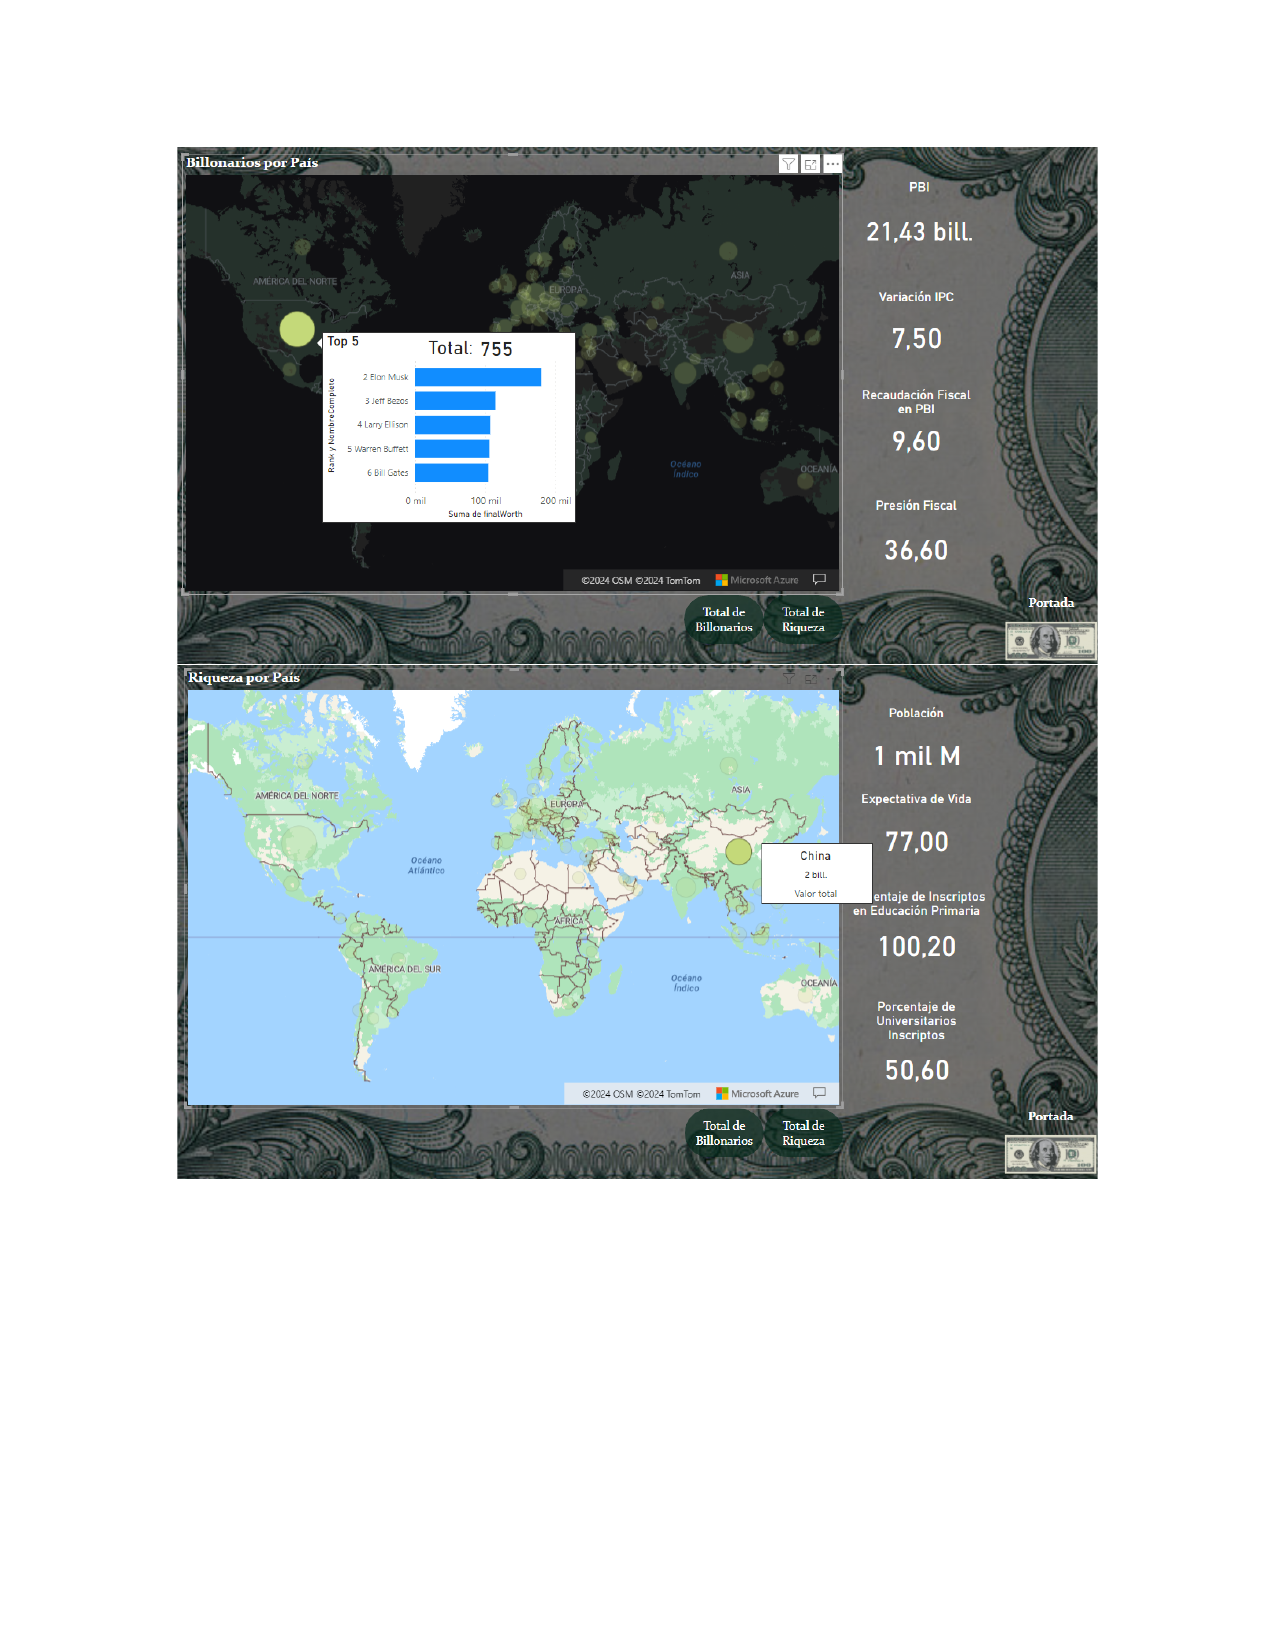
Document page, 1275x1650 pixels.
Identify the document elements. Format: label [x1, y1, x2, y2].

picture [177, 147, 1098, 664]
picture [177, 665, 1098, 1179]
